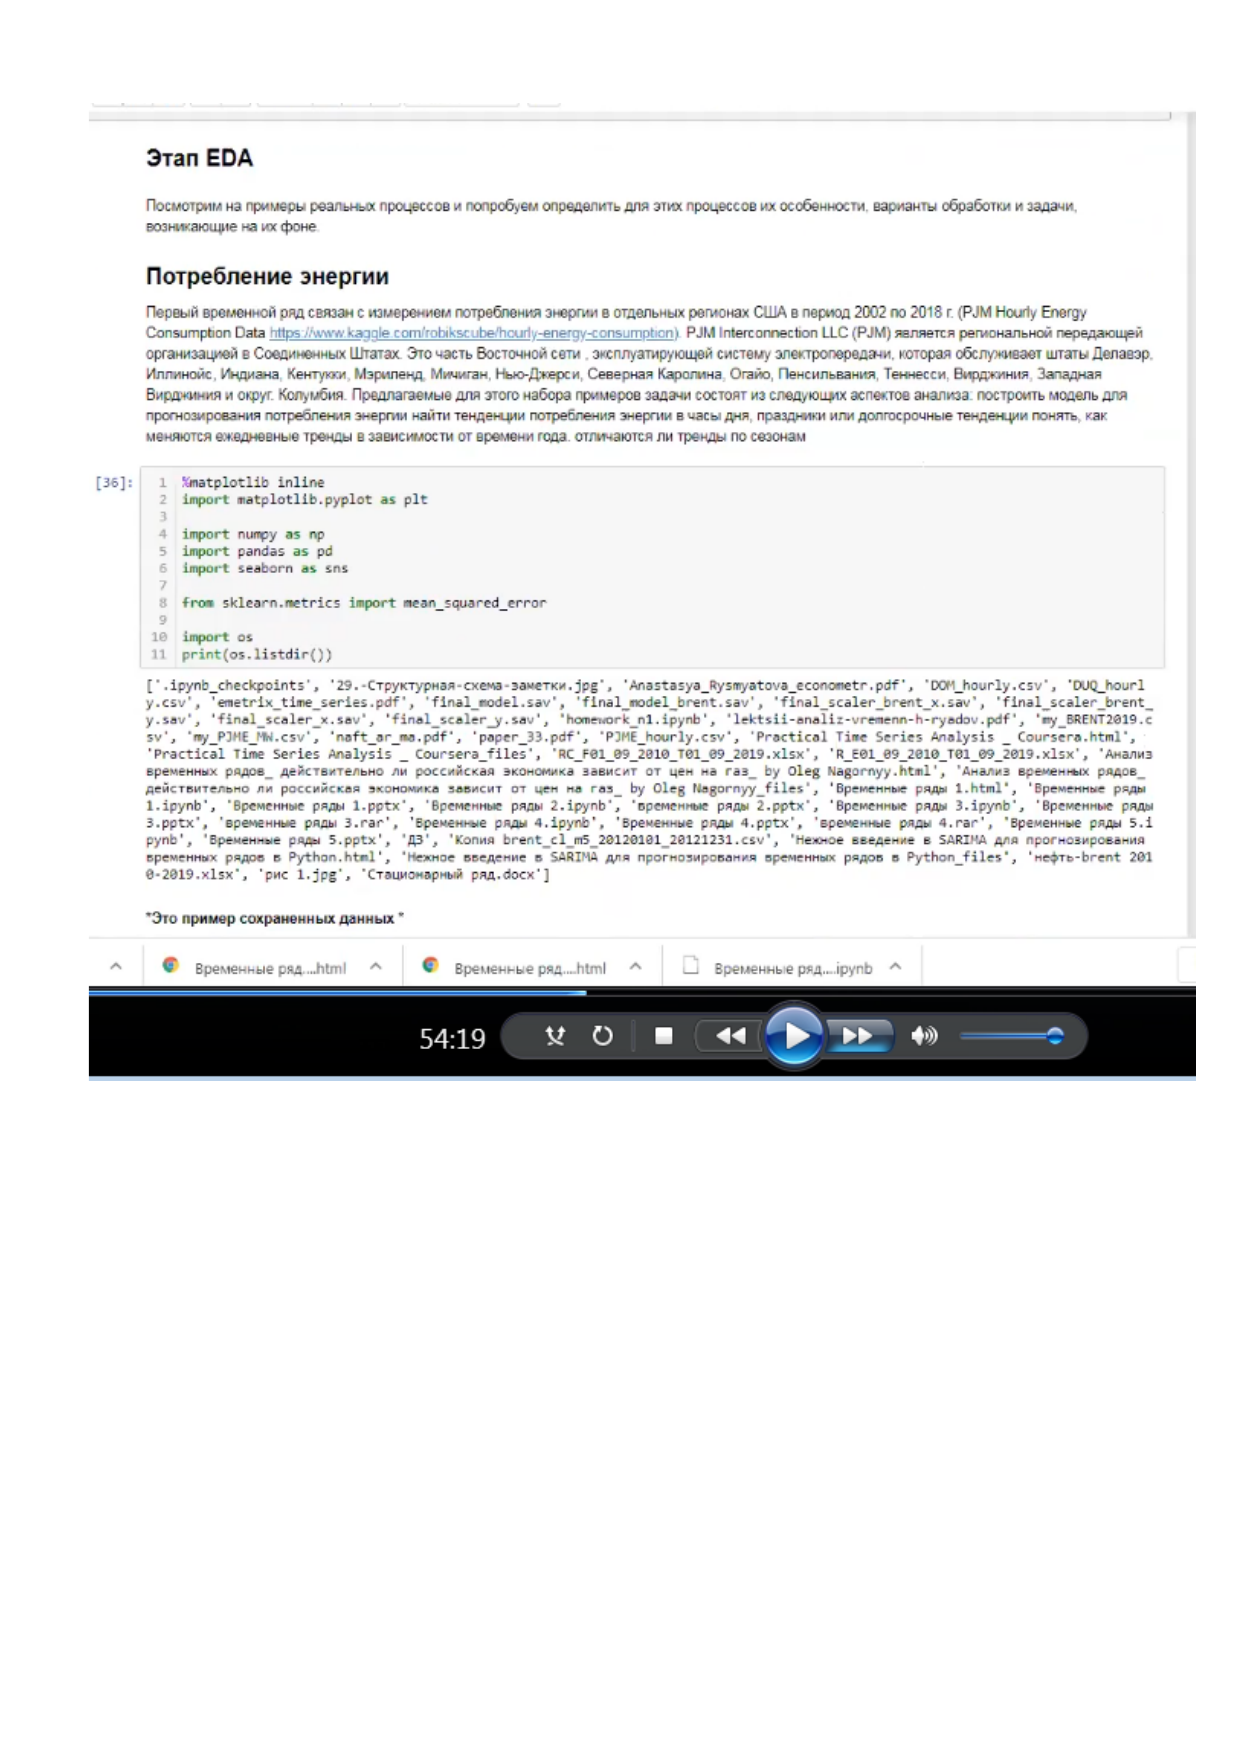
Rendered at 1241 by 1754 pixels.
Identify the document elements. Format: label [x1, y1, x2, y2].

picture [88, 103, 1196, 1081]
